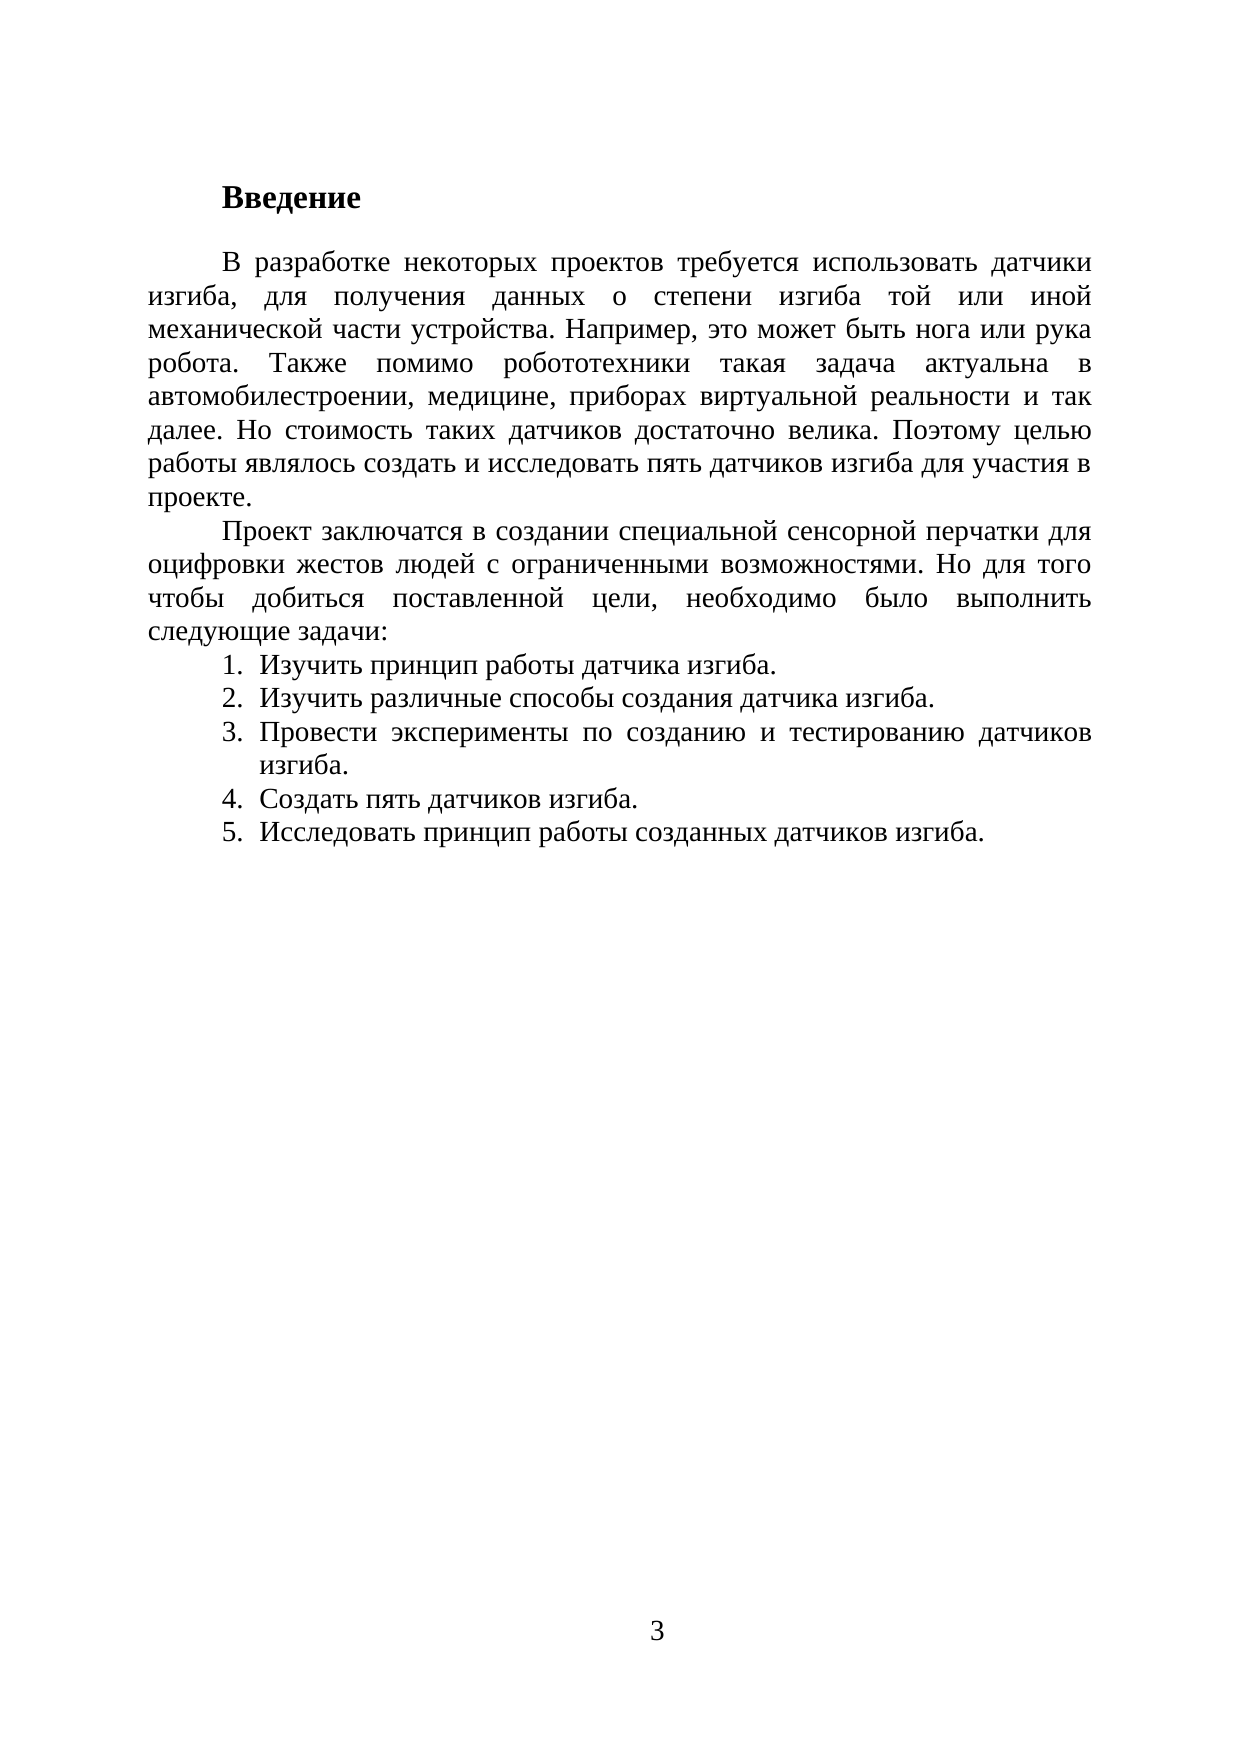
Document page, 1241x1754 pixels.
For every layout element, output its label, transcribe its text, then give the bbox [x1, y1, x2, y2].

list Создать пять датчиков изгиба. [222, 781, 1092, 814]
text Проект заключатся в создании специальной сенсорной перчатки для оцифровки жестов людей с ограниченными возможностями. Но для того чтобы добиться поставленной цели, необходимо было выполнить следующие задачи: [148, 513, 1092, 647]
list Исследовать принцип работы созданных датчиков изгиба. [222, 814, 1092, 848]
text В разработке некоторых проектов требуется использовать датчики изгиба, для получения данных о степени изгиба той или иной механической части устройства. Например, это может быть нога или рука робота. Также помимо робототехники такая задача актуальна в автомобилестроении, медицине, приборах виртуальной реальности и так далее. Но стоимость таких датчиков достаточно велика. Поэтому целью работы являлось создать и исследовать пять датчиков изгиба для участия в проекте. [148, 244, 1092, 513]
list Изучить различные способы создания датчика изгиба. [222, 680, 1092, 714]
subtitle Введение [148, 177, 1092, 215]
list Провести эксперименты по созданию и тестированию датчиков изгиба. [222, 714, 1092, 781]
list Изучить принцип работы датчика изгиба. [222, 647, 1092, 680]
